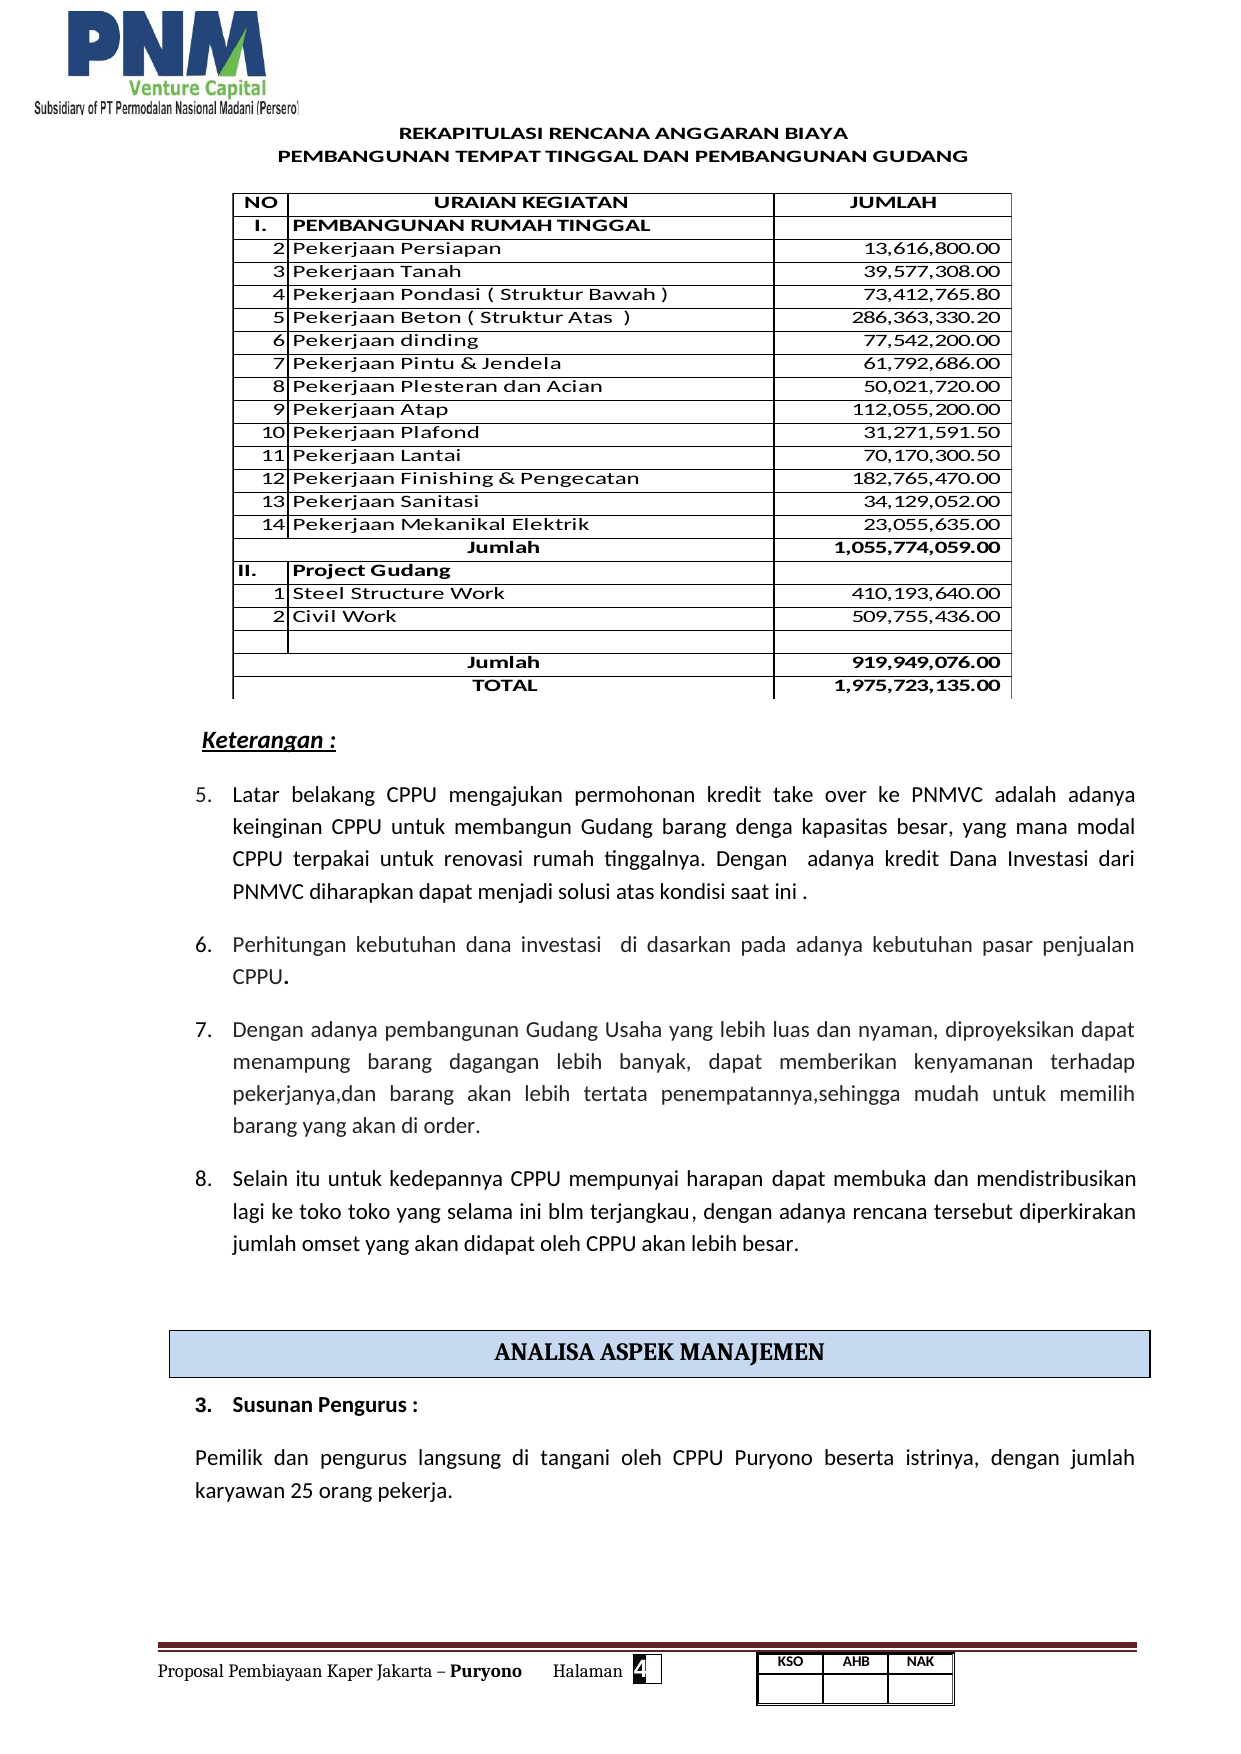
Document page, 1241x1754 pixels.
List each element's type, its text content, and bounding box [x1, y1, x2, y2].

list Dengan adanya pembangunan Gudang Usaha yang lebih luas dan nyaman, diproyeksikan dapat menampung barang dagangan lebih banyak, dapat memberikan kenyamanan terhadap pekerjanya,dan barang akan lebih tertata penempatannya,sehingga mudah untuk memilih barang yang akan di order. [195, 1015, 1137, 1139]
table_header ANALISA ASPEK MANAJEMEN [170, 1331, 1149, 1377]
list Perhitungan kebutuhan dana investasi di dasarkan pada adanya kebutuhan pasar penjualan CPPU. [195, 930, 1137, 990]
list Susunan Pengurus : [195, 1391, 1137, 1418]
picture [34, 11, 299, 114]
list Latar belakang CPPU mengajukan permohonan kredit take over ke PNMVC adalah adanya keinginan CPPU untuk membangun Gudang barang denga kapasitas besar, yang mana modal CPPU terpakai untuk renovasi rumah tinggalnya. Dengan adanya kredit Dana Investasi dari PNMVC diharapkan dapat menjadi solusi atas kondisi saat ini . [195, 780, 1137, 905]
text Keterangan : [202, 724, 1137, 755]
text Pemilik dan pengurus langsung di tangani oleh CPPU Puryono beserta istrinya, dengan jumlah karyawan 25 orang pekerja. [195, 1443, 1137, 1504]
list Selain itu untuk kedepannya CPPU mempunyai harapan dapat membuka dan mendistribusikan lagi ke toko toko yang selama ini blm terjangkau, dengan adanya rencana tersebut diperkirakan jumlah omset yang akan didapat oleh CPPU akan lebih besar. [195, 1164, 1137, 1257]
